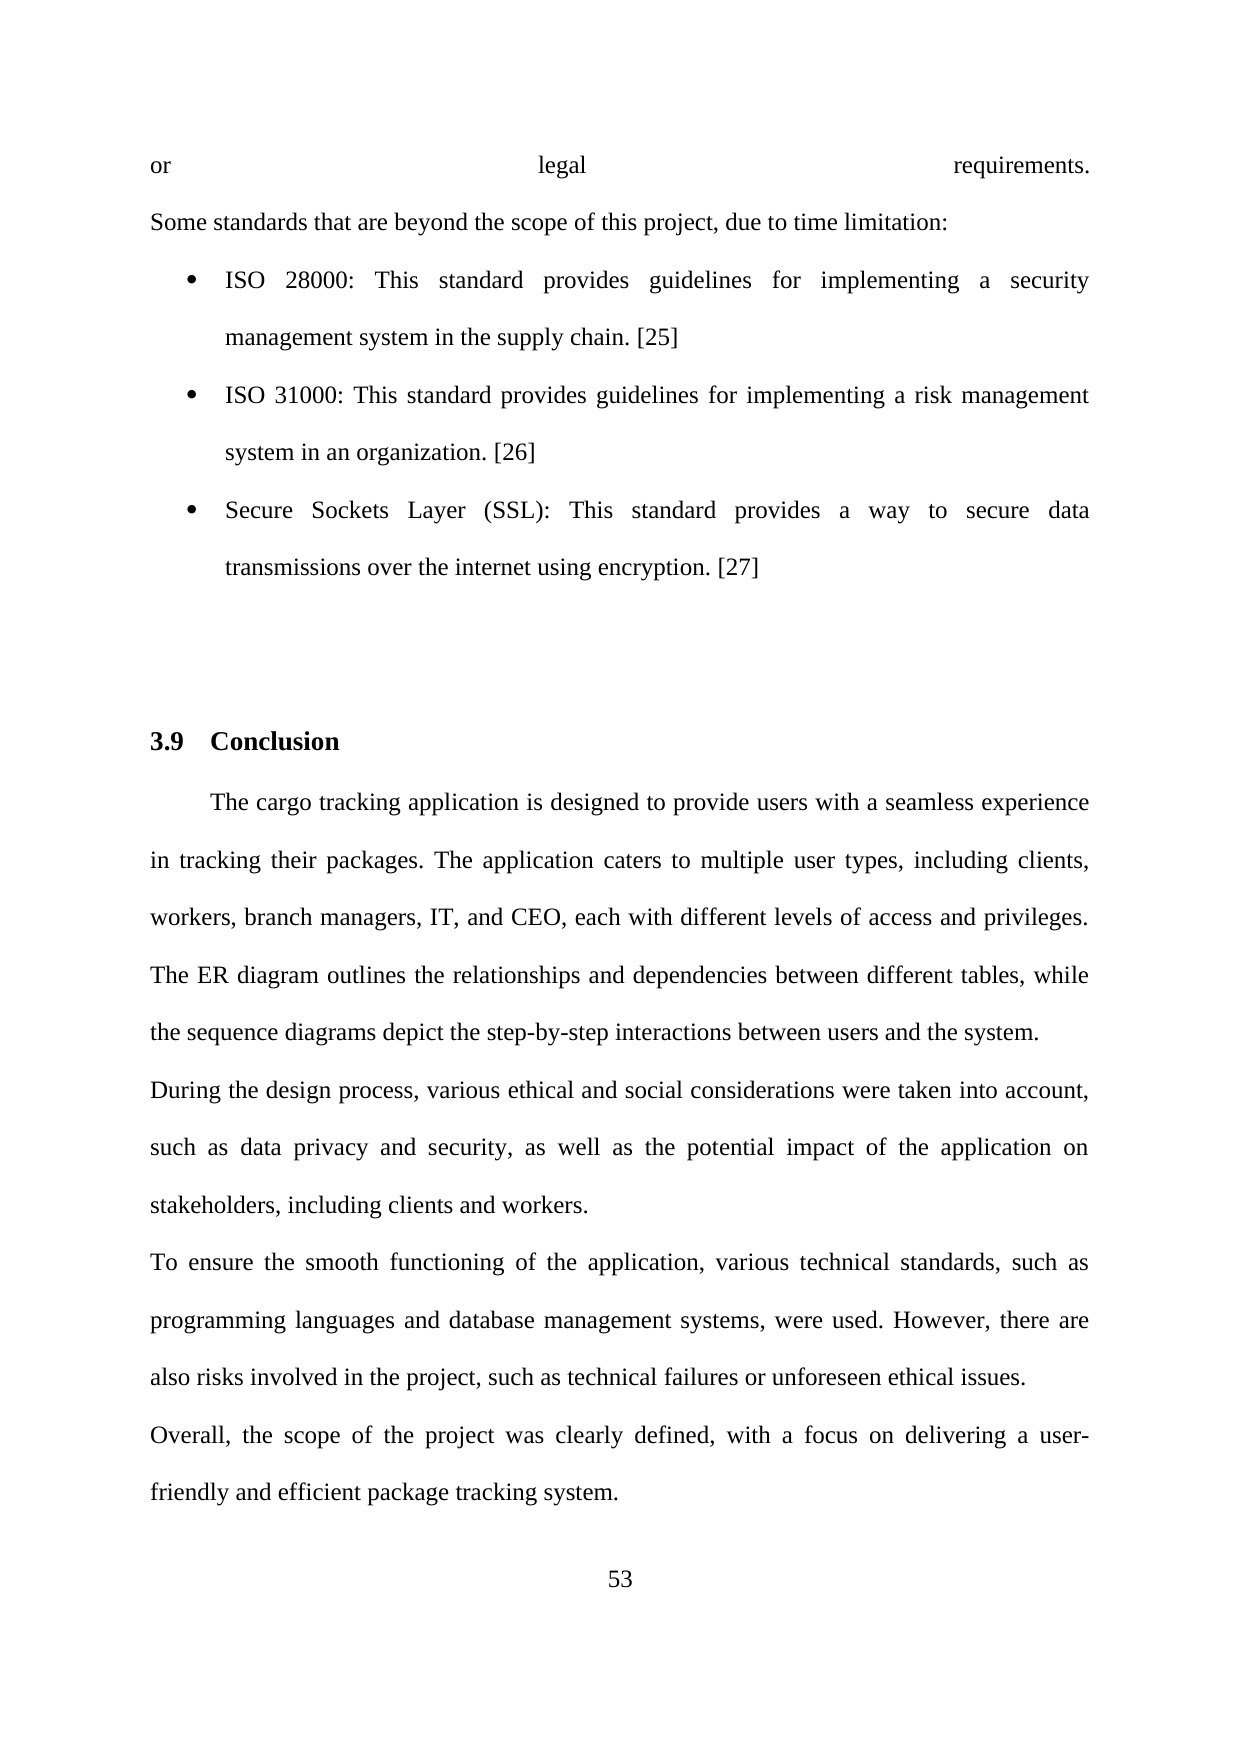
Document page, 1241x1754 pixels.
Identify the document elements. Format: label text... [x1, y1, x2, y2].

text To ensure the smooth functioning of the application, various technical standards, such as programming languages and database management systems, were used. However, there are also risks involved in the project, such as technical failures or unforeseen ethical issues. [150, 1247, 1090, 1391]
list ISO 31000: This standard provides guidelines for implementing a risk management system in an organization. [187, 380, 1090, 466]
list Secure Sockets Layer (SSL): This standard provides a way to secure data transmissions over the internet using encryption. [187, 495, 1090, 581]
list ISO 28000: This standard provides guidelines for implementing a security management system in the supply chain. [187, 265, 1090, 351]
text Overall, the scope of the project was clearly defined, with a focus on delivering a user-friendly and efficient package tracking system. [150, 1420, 1090, 1506]
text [150, 150, 1090, 236]
text The cargo tracking application is designed to provide users with a seamless experience in tracking their packages. The application caters to multiple user types, including clients, workers, branch managers, IT, and CEO, each with different levels of access and privileges. The ER diagram outlines the relationships and dependencies between different tables, while the sequence diagrams depict the step-by-step interactions between users and the system. [150, 787, 1090, 1046]
text During the design process, various ethical and social considerations were taken into account, such as data privacy and security, as well as the potential impact of the application on stakeholders, including clients and workers. [150, 1075, 1090, 1218]
subtitle Conclusion [150, 725, 1090, 756]
